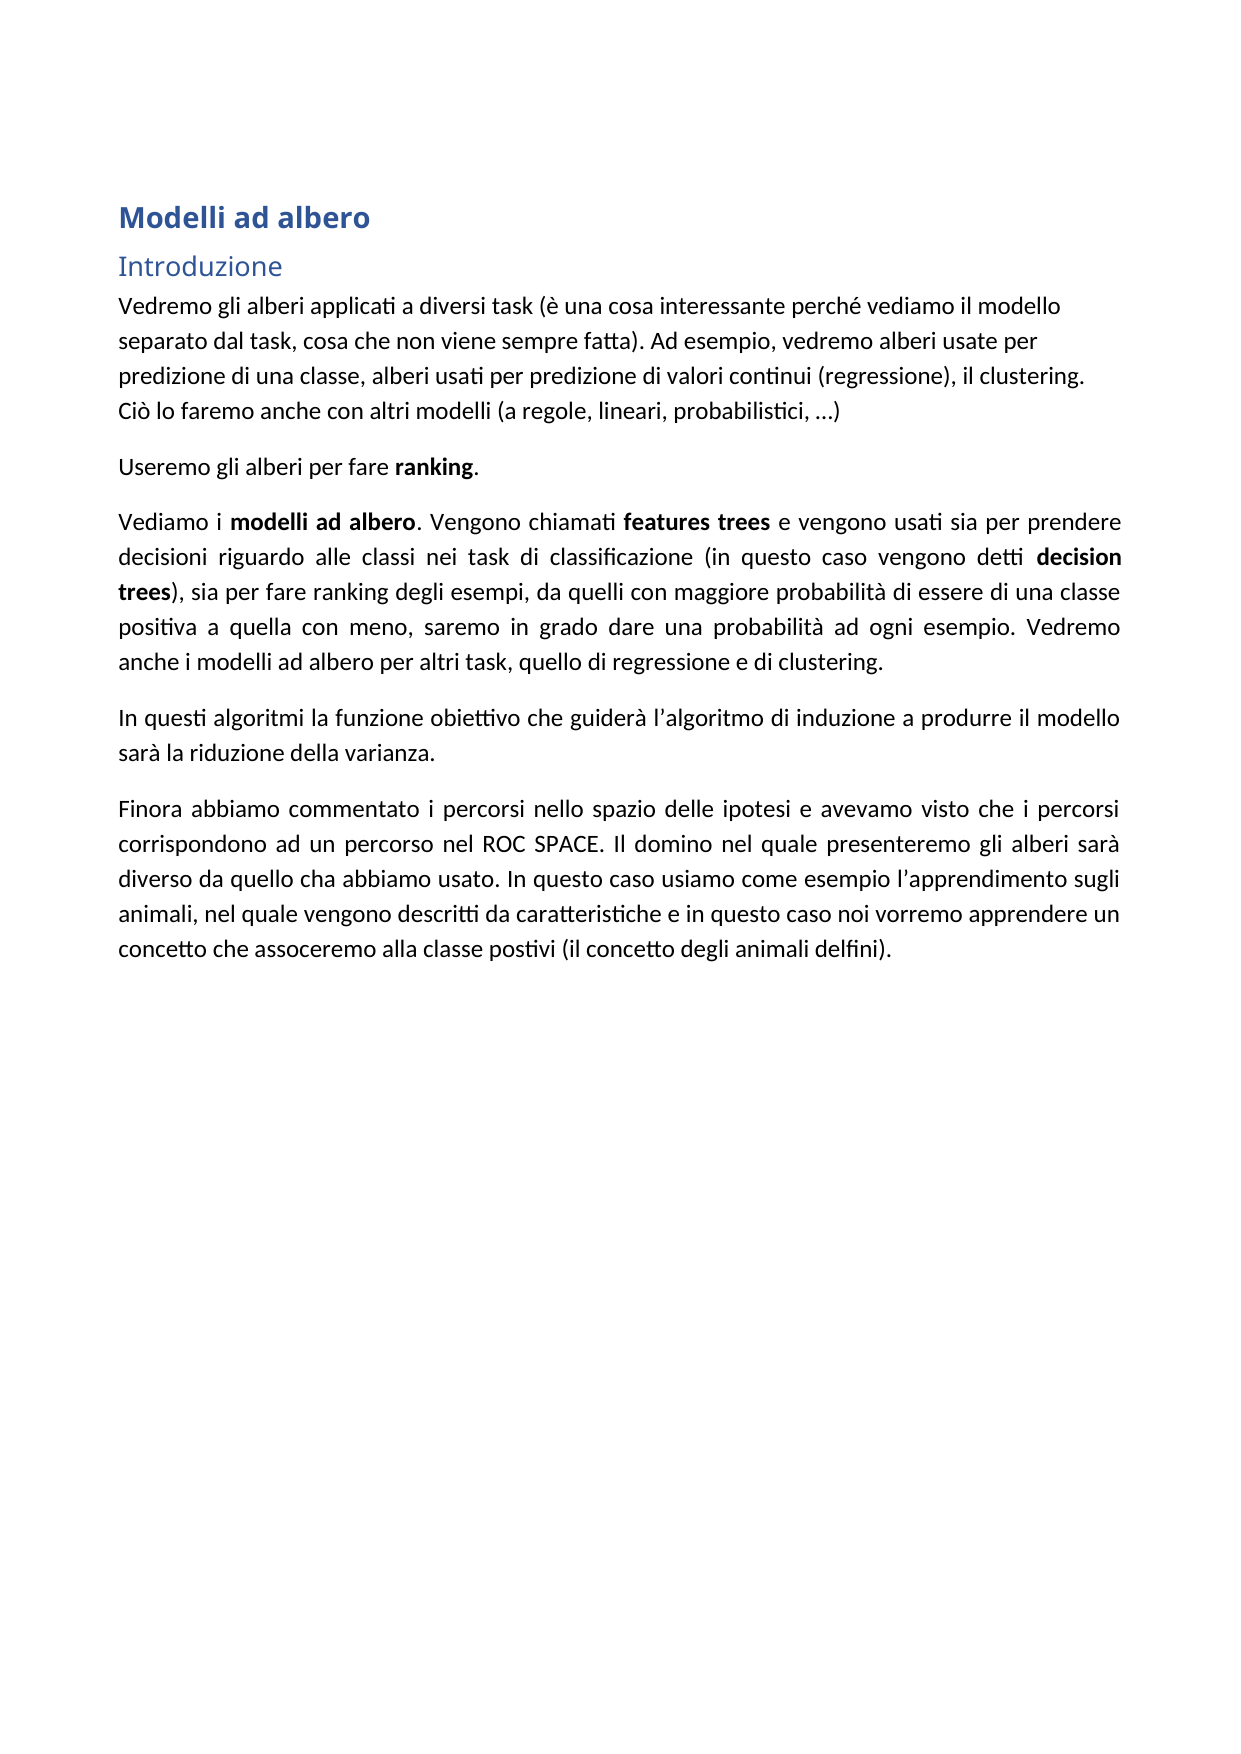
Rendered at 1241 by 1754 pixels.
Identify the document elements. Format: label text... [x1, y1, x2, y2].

subtitle Modelli ad albero [118, 198, 1122, 237]
text Finora abbiamo commentato i percorsi nello spazio delle ipotesi e avevamo visto che i percorsi corrispondono ad un percorso nel ROC SPACE. Il domino nel quale presenteremo gli alberi sarà diverso da quello cha abbiamo usato. In questo caso usiamo come esempio l’apprendimento sugli animali, nel quale vengono descritti da caratteristiche e in questo caso noi vorremo apprendere un concetto che assoceremo alla classe postivi (il concetto degli animali delfini). [118, 793, 1122, 964]
text Useremo gli alberi per fare ranking. [118, 451, 1122, 481]
subtitle Introduzione [118, 247, 1122, 284]
text Vediamo i modelli ad albero. Vengono chiamati features trees e vengono usati sia per prendere decisioni riguardo alle classi nei task di classificazione (in questo caso vengono detti decision trees), sia per fare ranking degli esempi, da quelli con maggiore probabilità di essere di una classe positiva a quella con meno, saremo in grado dare una probabilità ad ogni esempio. Vedremo anche i modelli ad albero per altri task, quello di regressione e di clustering. [118, 506, 1122, 677]
text In questi algoritmi la funzione obiettivo che guiderà l’algoritmo di induzione a produrre il modello sarà la riduzione della varianza. [118, 702, 1122, 768]
text Vedremo gli alberi applicati a diversi task (è una cosa interessante perché vediamo il modello separato dal task, cosa che non viene sempre fatta). Ad esempio, vedremo alberi usate per predizione di una classe, alberi usati per predizione di valori continui (regressione), il clustering. Ciò lo faremo anche con altri modelli (a regole, lineari, probabilistici, …) [118, 290, 1122, 425]
